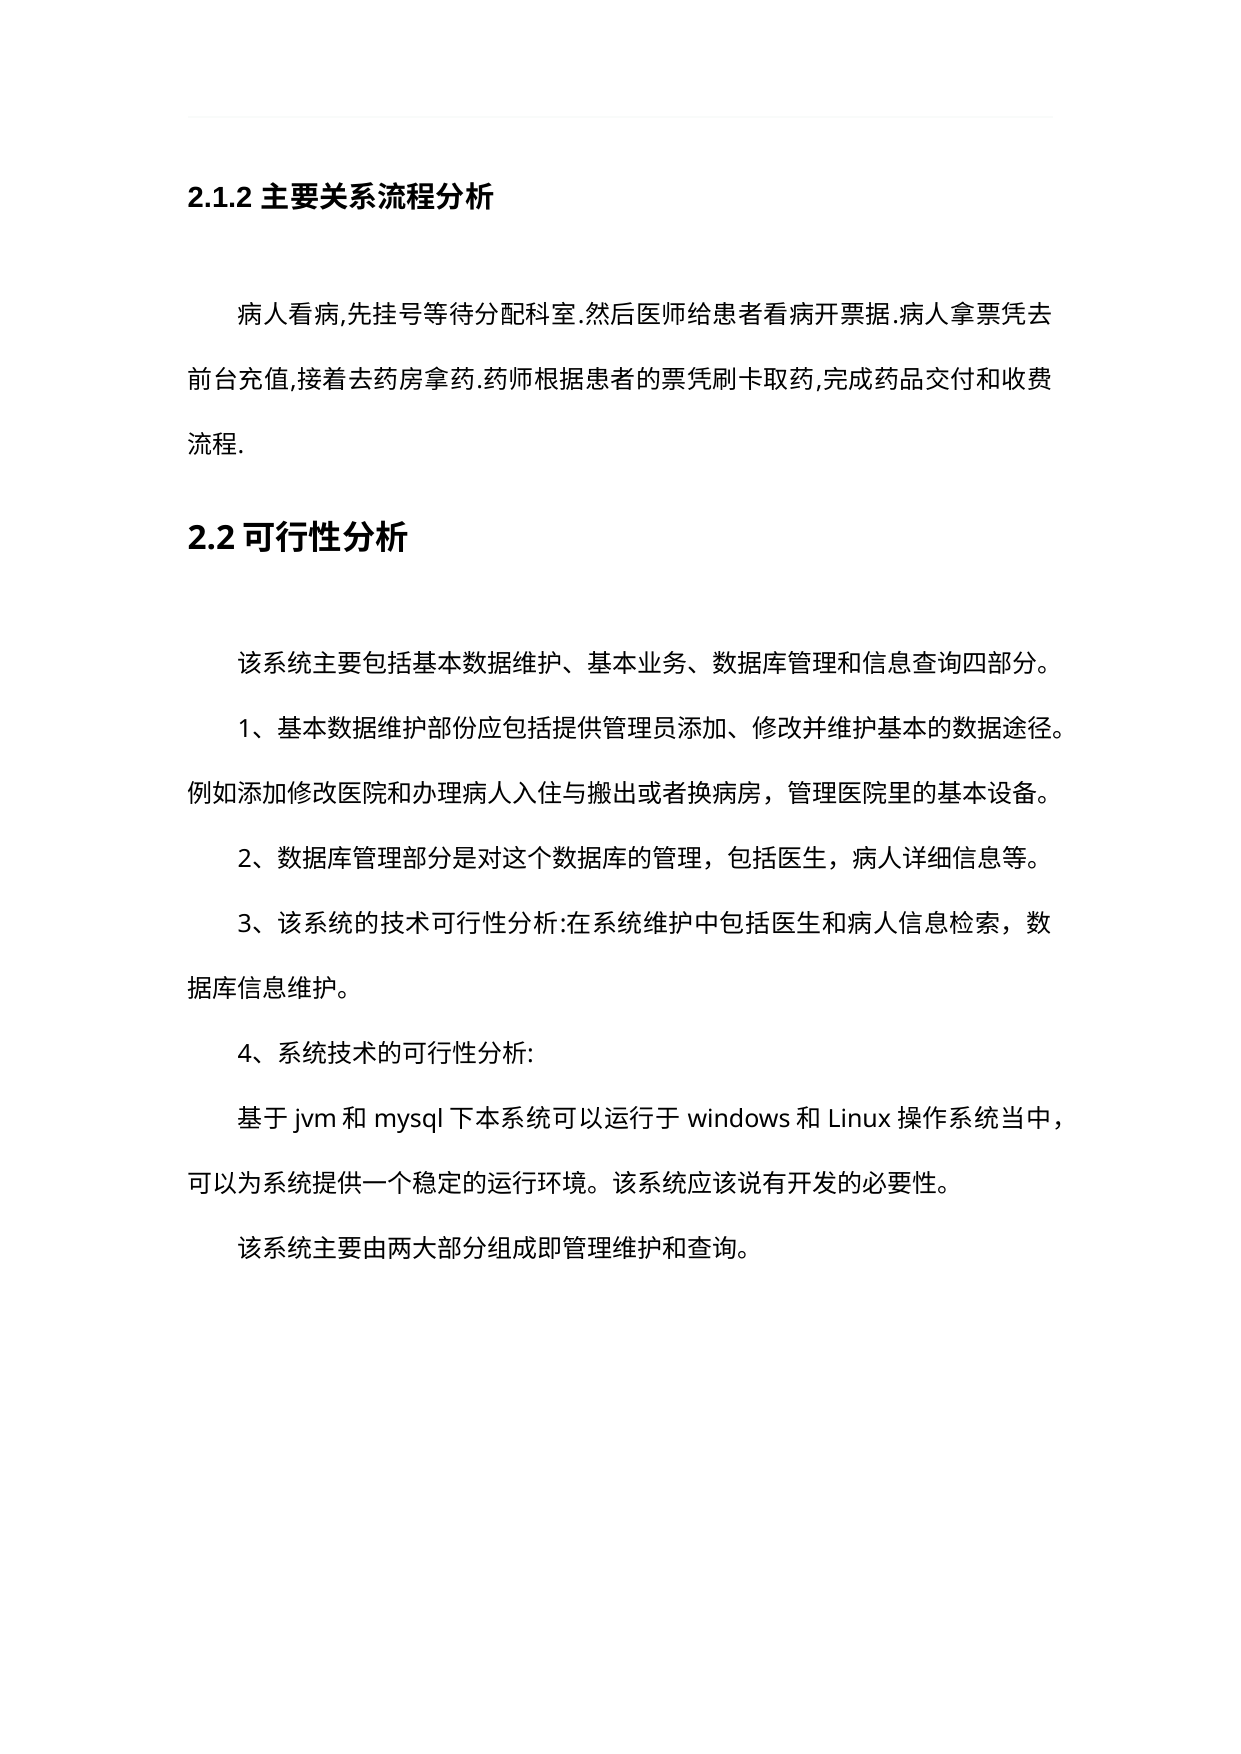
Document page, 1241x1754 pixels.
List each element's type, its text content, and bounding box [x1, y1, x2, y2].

text 病人看病,先挂号等待分配科室.然后医师给患者看病开票据.病人拿票凭去前台充值,接着去药房拿药.药师根据患者的票凭刷卡取药,完成药品交付和收费流程. [187, 280, 1053, 475]
text 1、基本数据维护部份应包括提供管理员添加、修改并维护基本的数据途径。例如添加修改医院和办理病人入住与搬出或者换病房，管理医院里的基本设备。 [187, 694, 1053, 824]
text 3、该系统的技术可行性分析:在系统维护中包括医生和病人信息检索，数据库信息维护。 [187, 889, 1053, 1019]
text 2、数据库管理部分是对这个数据库的管理，包括医生，病人详细信息等。 [187, 824, 1053, 889]
text 该系统主要包括基本数据维护、基本业务、数据库管理和信息查询四部分。 [187, 629, 1053, 694]
subtitle 2.1.2 主要关系流程分析 [187, 162, 1053, 227]
text 4、系统技术的可行性分析: [187, 1019, 1053, 1084]
text 基于jvm和mysql下本系统可以运行于windows和Linux操作系统当中，可以为系统提供一个稳定的运行环境。该系统应该说有开发的必要性。 [187, 1084, 1053, 1214]
subtitle 2.2可行性分析 [187, 502, 1053, 567]
text 该系统主要由两大部分组成即管理维护和查询。 [187, 1214, 1053, 1279]
